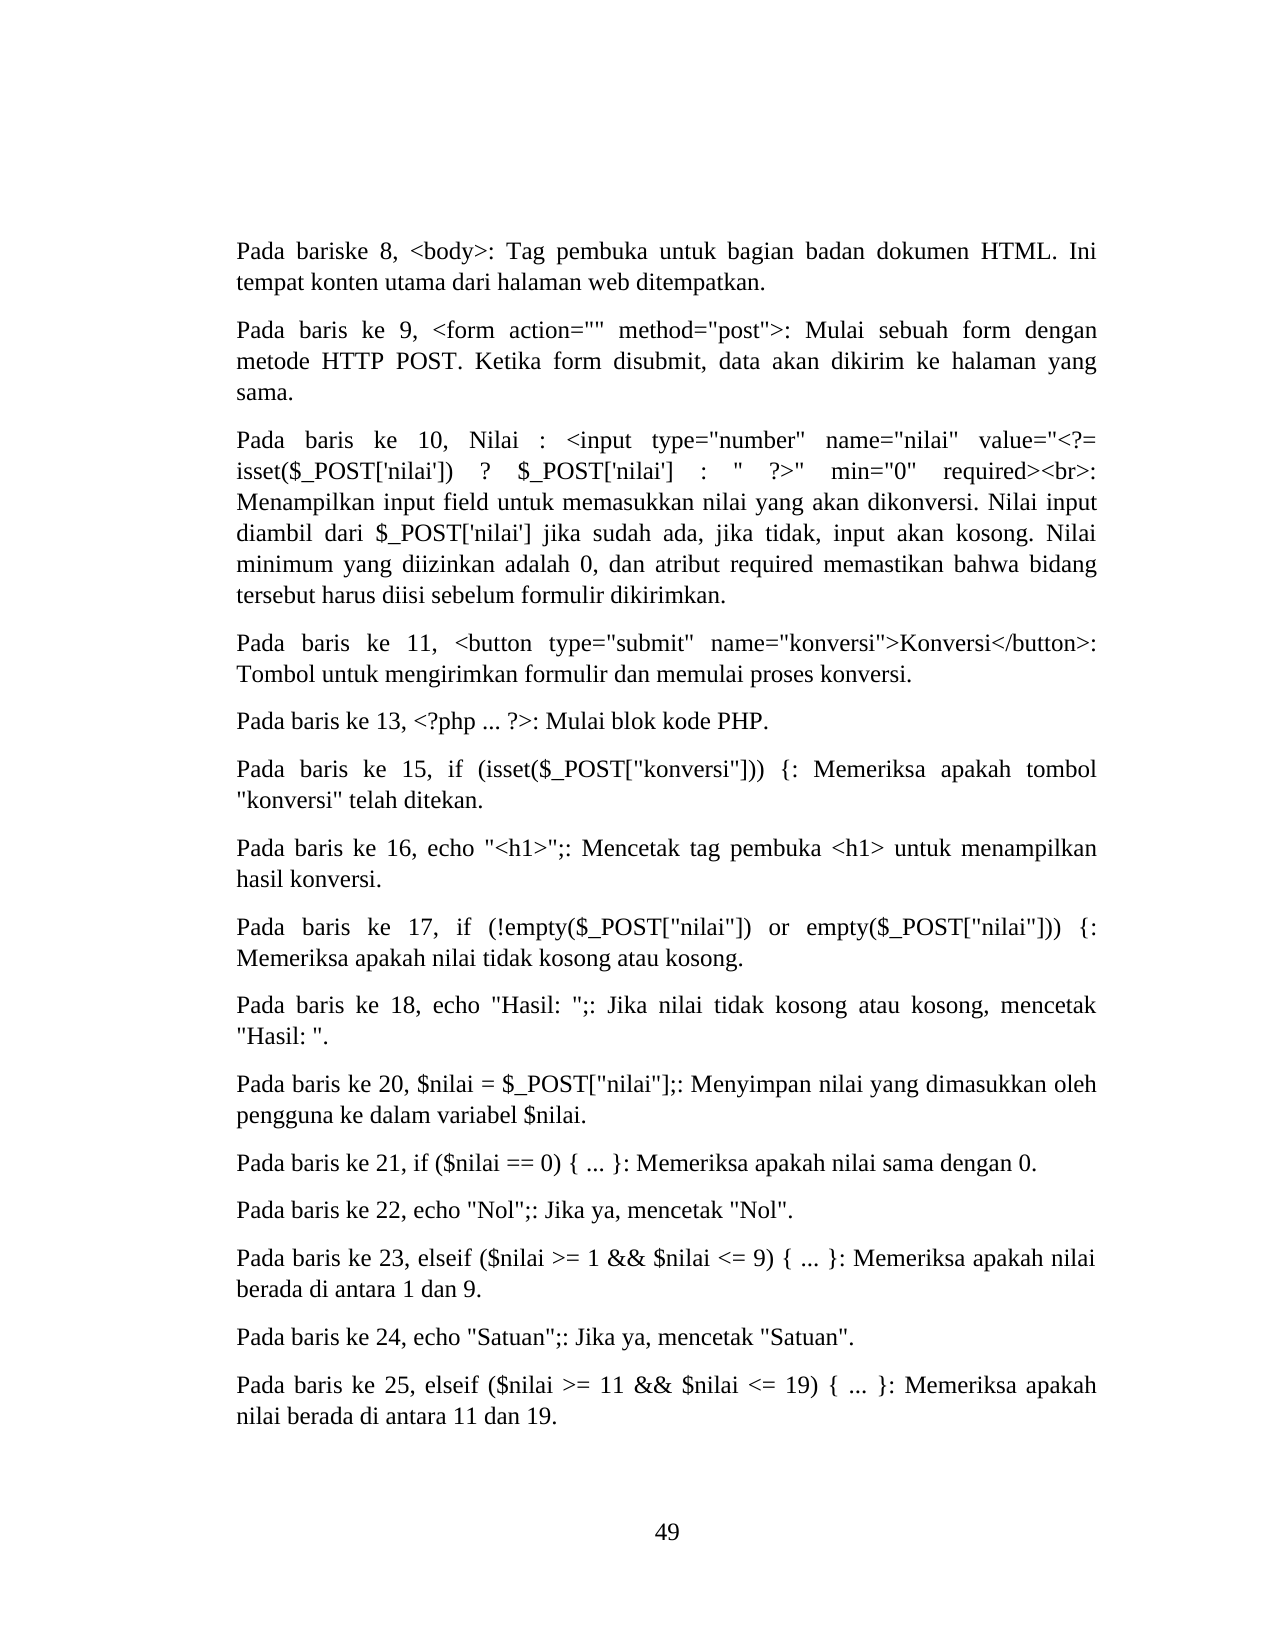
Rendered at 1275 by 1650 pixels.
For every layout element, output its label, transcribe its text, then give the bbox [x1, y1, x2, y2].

text Pada baris ke 17, if (!empty($_POST["nilai"]) or empty($_POST["nilai"])) {: Memeriksa apakah nilai tidak kosong atau kosong. [236, 912, 1098, 971]
text Pada baris ke 22, echo "Nol";: Jika ya, mencetak "Nol". [236, 1196, 1098, 1224]
text Pada baris ke 15, if (isset($_POST["konversi"])) {: Memeriksa apakah tombol "konversi" telah ditekan. [236, 754, 1098, 814]
text Pada baris ke 10, Nilai : <input type="number" name="nilai" value="<?= isset($_POST['nilai']) ? $_POST['nilai'] : '' ?>" min="0" required><br>: Menampilkan input field untuk memasukkan nilai yang akan dikonversi. Nilai input diambil dari $_POST['nilai'] jika sudah ada, jika tidak, input akan kosong. Nilai minimum yang diizinkan adalah 0, dan atribut required memastikan bahwa bidang tersebut harus diisi sebelum formulir dikirimkan. [236, 425, 1098, 609]
text Pada baris ke 24, echo "Satuan";: Jika ya, mencetak "Satuan". [236, 1322, 1098, 1351]
text Pada baris ke 25, elseif ($nilai >= 11 && $nilai <= 19) { ... }: Memeriksa apakah nilai berada di antara 11 dan 19. [236, 1370, 1098, 1429]
text Pada baris ke 9, <form action="" method="post">: Mulai sebuah form dengan metode HTTP POST. Ketika form disubmit, data akan dikirim ke halaman yang sama. [236, 315, 1098, 406]
text Pada baris ke 11, <button type="submit" name="konversi">Konversi</button>: Tombol untuk mengirimkan formulir dan memulai proses konversi. [236, 628, 1098, 687]
text Pada baris ke 18, echo "Hasil: ";: Jika nilai tidak kosong atau kosong, mencetak "Hasil: ". [236, 990, 1098, 1050]
text Pada baris ke 13, <?php ... ?>: Mulai blok kode PHP. [236, 706, 1098, 735]
text Pada baris ke 23, elseif ($nilai >= 1 && $nilai <= 9) { ... }: Memeriksa apakah nilai berada di antara 1 dan 9. [236, 1243, 1098, 1303]
text Pada baris ke 20, $nilai = $_POST["nilai"];: Menyimpan nilai yang dimasukkan oleh pengguna ke dalam variabel $nilai. [236, 1069, 1098, 1129]
text Pada bariske 8, <body>: Tag pembuka untuk bagian badan dokumen HTML. Ini tempat konten utama dari halaman web ditempatkan. [236, 236, 1098, 296]
text Pada baris ke 16, echo "<h1>";: Mencetak tag pembuka <h1> untuk menampilkan hasil konversi. [236, 833, 1098, 893]
text Pada baris ke 21, if ($nilai == 0) { ... }: Memeriksa apakah nilai sama dengan 0. [236, 1148, 1098, 1177]
